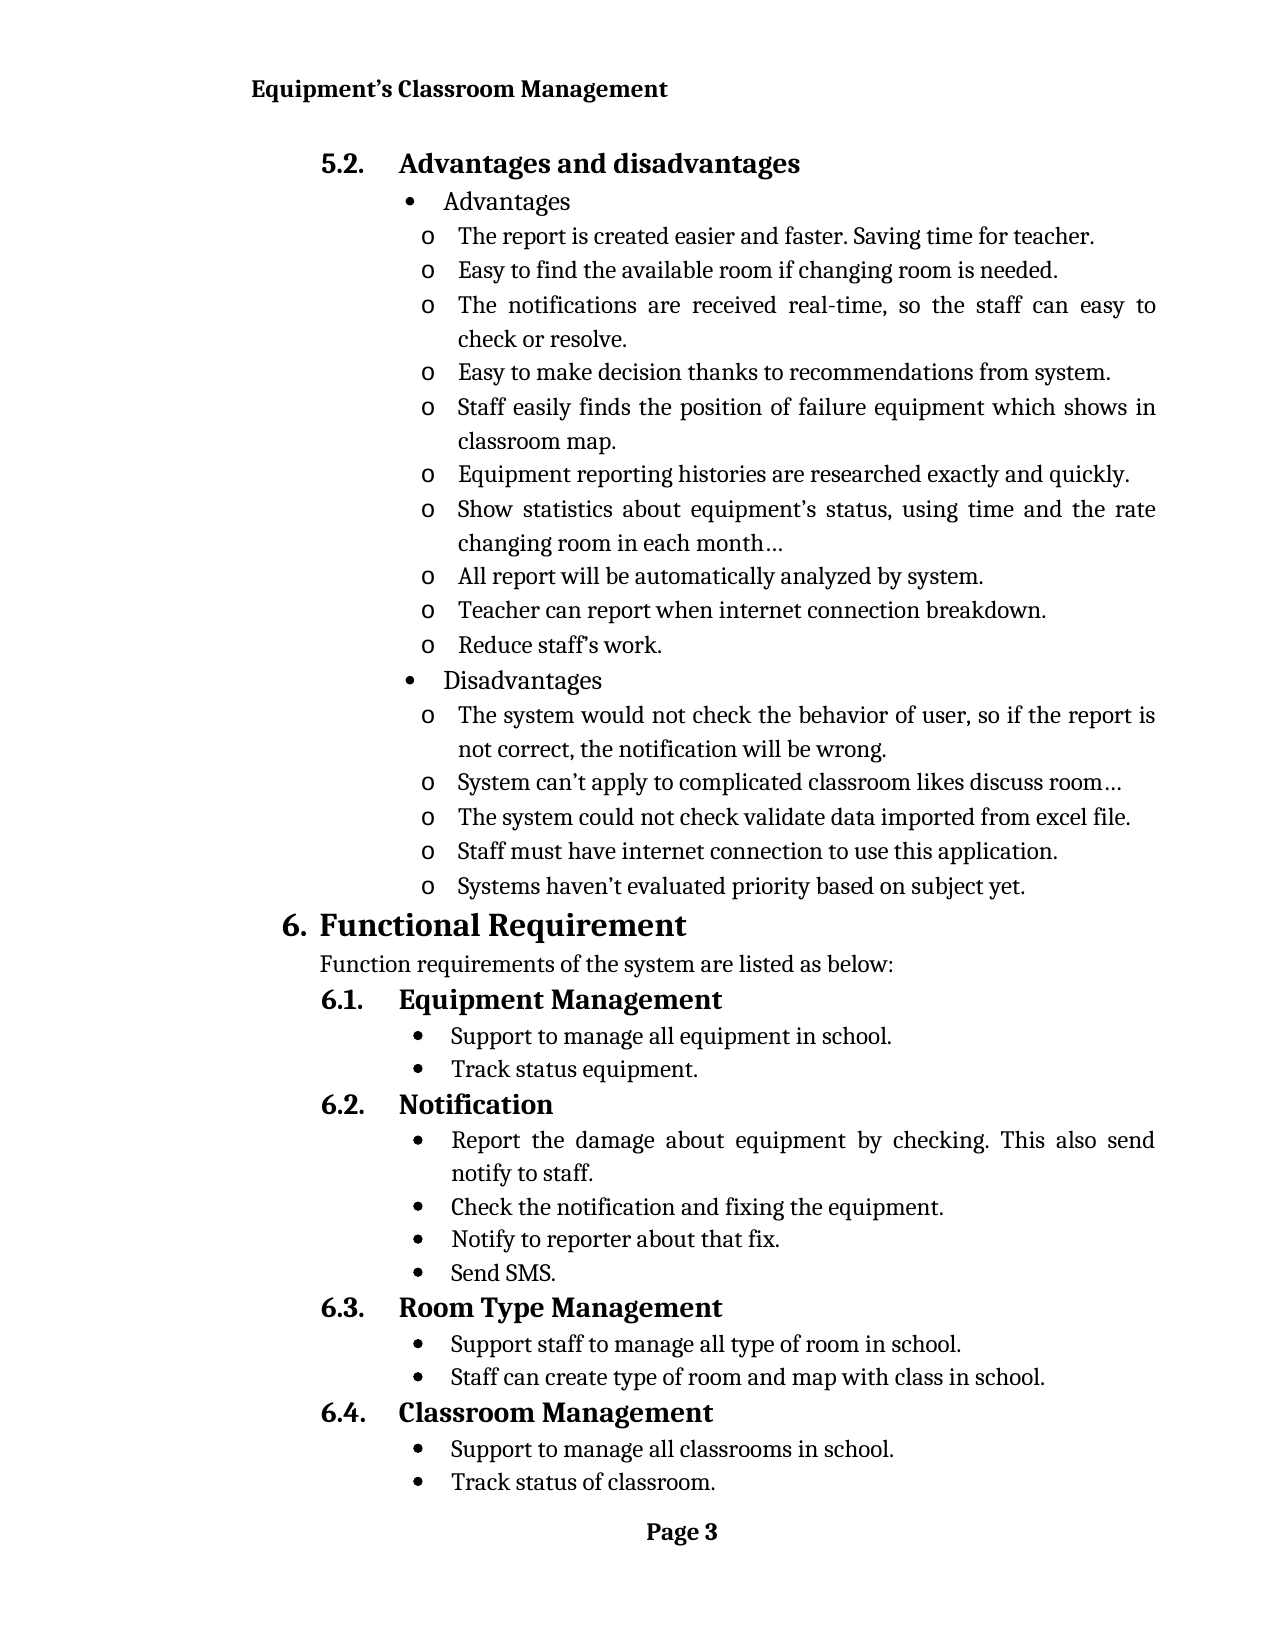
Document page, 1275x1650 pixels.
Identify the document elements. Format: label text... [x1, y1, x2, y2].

list Equipment Management [321, 983, 1157, 1017]
list Report the damage about equipment by checking. This also send notify to staff. [413, 1126, 1157, 1188]
list Support to manage all classrooms in school. [413, 1434, 1157, 1463]
list Systems haven’t evaluated priority based on subject yet. [420, 872, 1157, 902]
list All report will be automatically analyzed by system. [420, 562, 1157, 592]
list Functional Requirement [282, 906, 1157, 944]
list The system would not check the behavior of user, so if the report is not correct, the notification will be wrong. [420, 701, 1157, 764]
list Show statistics about equipment’s status, using time and the rate changing room in each month… [420, 494, 1157, 557]
list Notify to reporter about that fix. [413, 1225, 1157, 1254]
list Advantages and disadvantages [321, 148, 1157, 181]
list Disadvantages [406, 665, 1157, 696]
list System can’t apply to complicated classroom likes discuss room… [420, 768, 1157, 798]
list Send SMS. [413, 1258, 1157, 1287]
list Easy to find the available room if changing room is needed. [420, 256, 1157, 286]
list Support to manage all equipment in school. [413, 1022, 1157, 1051]
list Room Type Management [321, 1291, 1157, 1325]
list Easy to make decision thanks to recommendations from system. [420, 358, 1157, 388]
list Teacher can report when internet connection breakdown. [420, 596, 1157, 626]
list Notification [321, 1088, 1157, 1121]
list The system could not check validate data imported from excel file. [420, 803, 1157, 833]
list Classroom Management [321, 1396, 1157, 1429]
list Track status equipment. [413, 1055, 1157, 1083]
list Track status of classroom. [413, 1468, 1157, 1496]
list The notifications are received real-time, so the staff can easy to check or resolve. [420, 291, 1157, 354]
list Reduce staff’s work. [420, 631, 1157, 661]
list Staff can create type of room and map with class in school. [413, 1363, 1157, 1392]
list Staff easily finds the position of failure equipment which shows in classroom map. [420, 393, 1157, 456]
list The report is created easier and faster. Saving time for teacher. [420, 222, 1157, 252]
list Advantages [406, 186, 1157, 217]
list Function requirements of the system are listed as below: [319, 950, 1157, 979]
list Support staff to manage all type of room in school. [413, 1330, 1157, 1359]
list Check the notification and fixing the equipment. [413, 1192, 1157, 1221]
list Staff must have internet connection to use this application. [420, 837, 1157, 867]
list Equipment reporting histories are researched exactly and quickly. [420, 460, 1157, 490]
